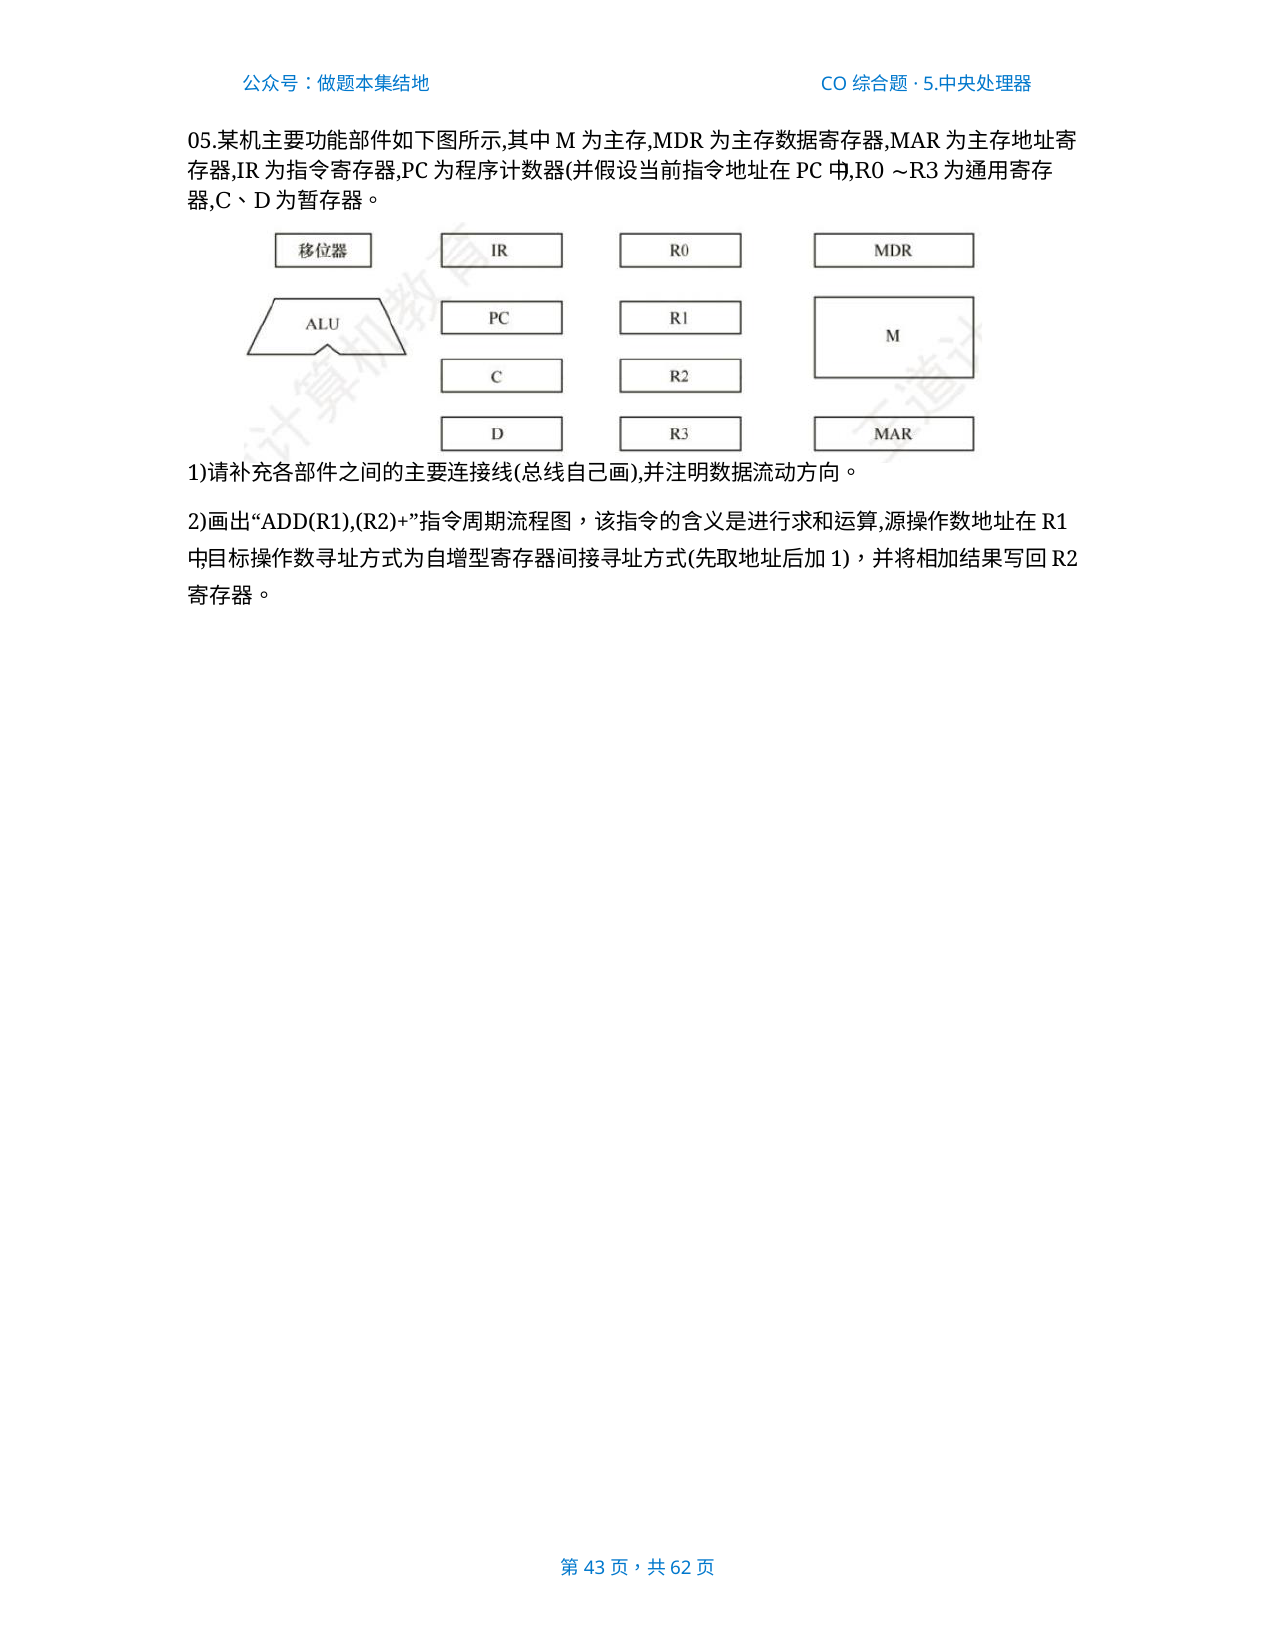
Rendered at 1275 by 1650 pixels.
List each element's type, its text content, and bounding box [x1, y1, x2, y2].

text 05.某机主要功能部件如下图所示,其中M 为主存,MDR 为主存数据寄存器,MAR 为主存地址寄存器,IR 为指令寄存器,PC 为程序计数器(并假设当前指令地址在PC 中),R0 ∼R3为通用寄存器,C、D为暂存器。 [187, 125, 1080, 215]
text 2)画出“ADD(R1),(R2)+”指令周期流程图，该指令的含义是进行求和运算,源操作数地址在R1 中,目标操作数寻址方式为自增型寄存器间接寻址方式(先取地址后加1)，并将相加结果写回R2 寄存器。 [187, 506, 1080, 610]
text 公众号：做题本集结地 CO 综合题 · 5.中央处理器 [150, 76, 1125, 94]
picture [243, 222, 983, 463]
text 第 43 页，共62 页 [150, 1560, 1125, 1578]
text 1)请补充各部件之间的主要连接线(总线自己画),并注明数据流动方向。 [187, 462, 1125, 485]
